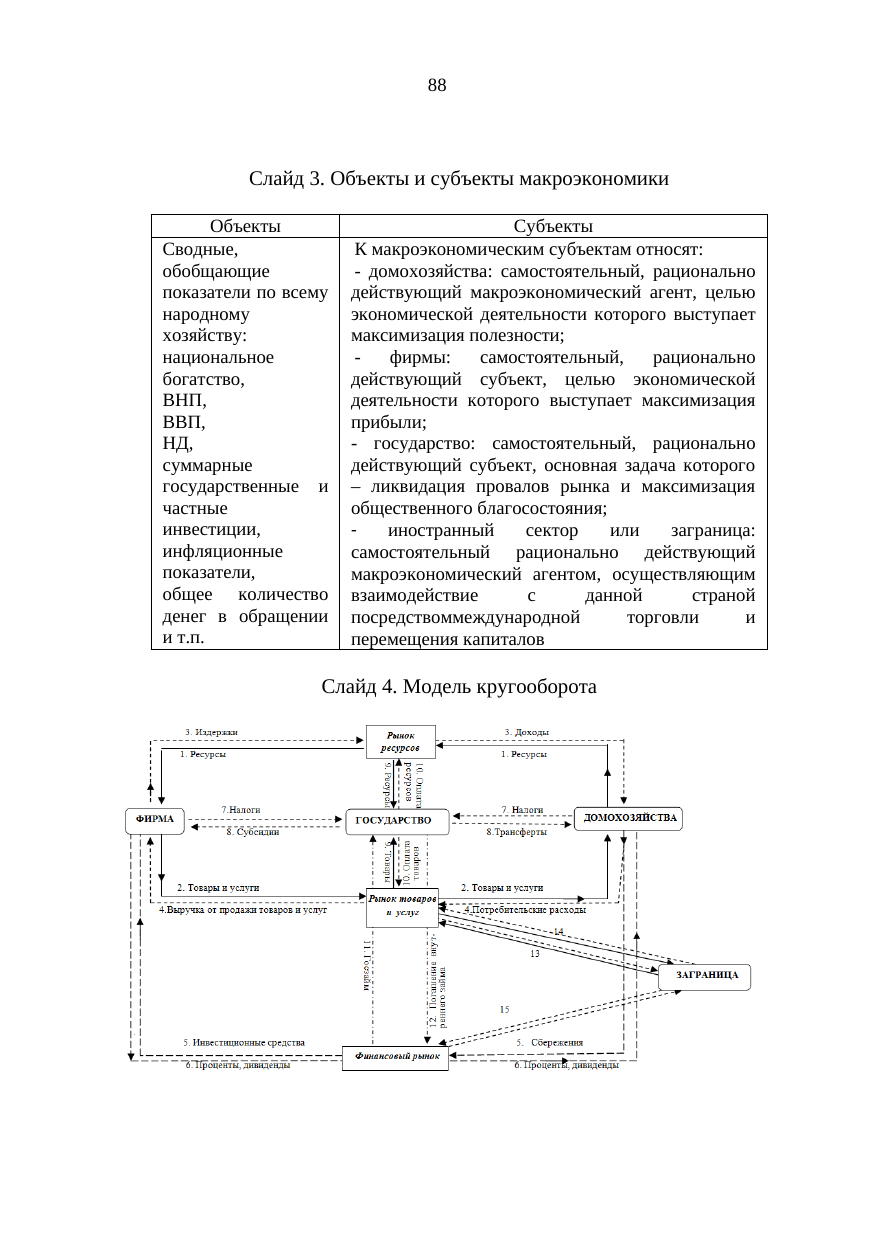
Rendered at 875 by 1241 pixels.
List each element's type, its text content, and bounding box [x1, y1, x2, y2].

table_header Субъекты [340, 215, 767, 237]
table_header Объекты [152, 215, 339, 237]
table_cell Сводные, обобщающие показатели по всему народному хозяйству: национальное богатство, ВНП, ВВП, НД, суммарные государственные и частные инвестиции, инфляционные показатели, общее количество денег в обращении и т.п. [152, 238, 339, 649]
text Слайд 4. Модель кругооборота [162, 674, 756, 698]
table_cell К макроэкономическим субъектам относят: - домохозяйства: самостоятельный, рационально действующий макроэкономический агент, целью экономической деятельности которого выступает максимизация полезности; - фирмы: самостоятельный, рационально действующий субъект, целью экономической деятельности которого выступает максимизация прибыли; - государство: самостоятельный, рационально действующий субъект, основная задача которого – ликвидация провалов рынка и максимизация общественного благосостояния; - иностранный сектор или заграница: самостоятельный рационально действующий макроэкономический агентом, осуществляющим взаимодействие с данной страной посредствоммеждународной торговли и перемещения капиталов [340, 238, 767, 649]
text Слайд 3. Объекты и субъекты макроэкономики [162, 166, 756, 190]
picture [118, 722, 756, 1073]
